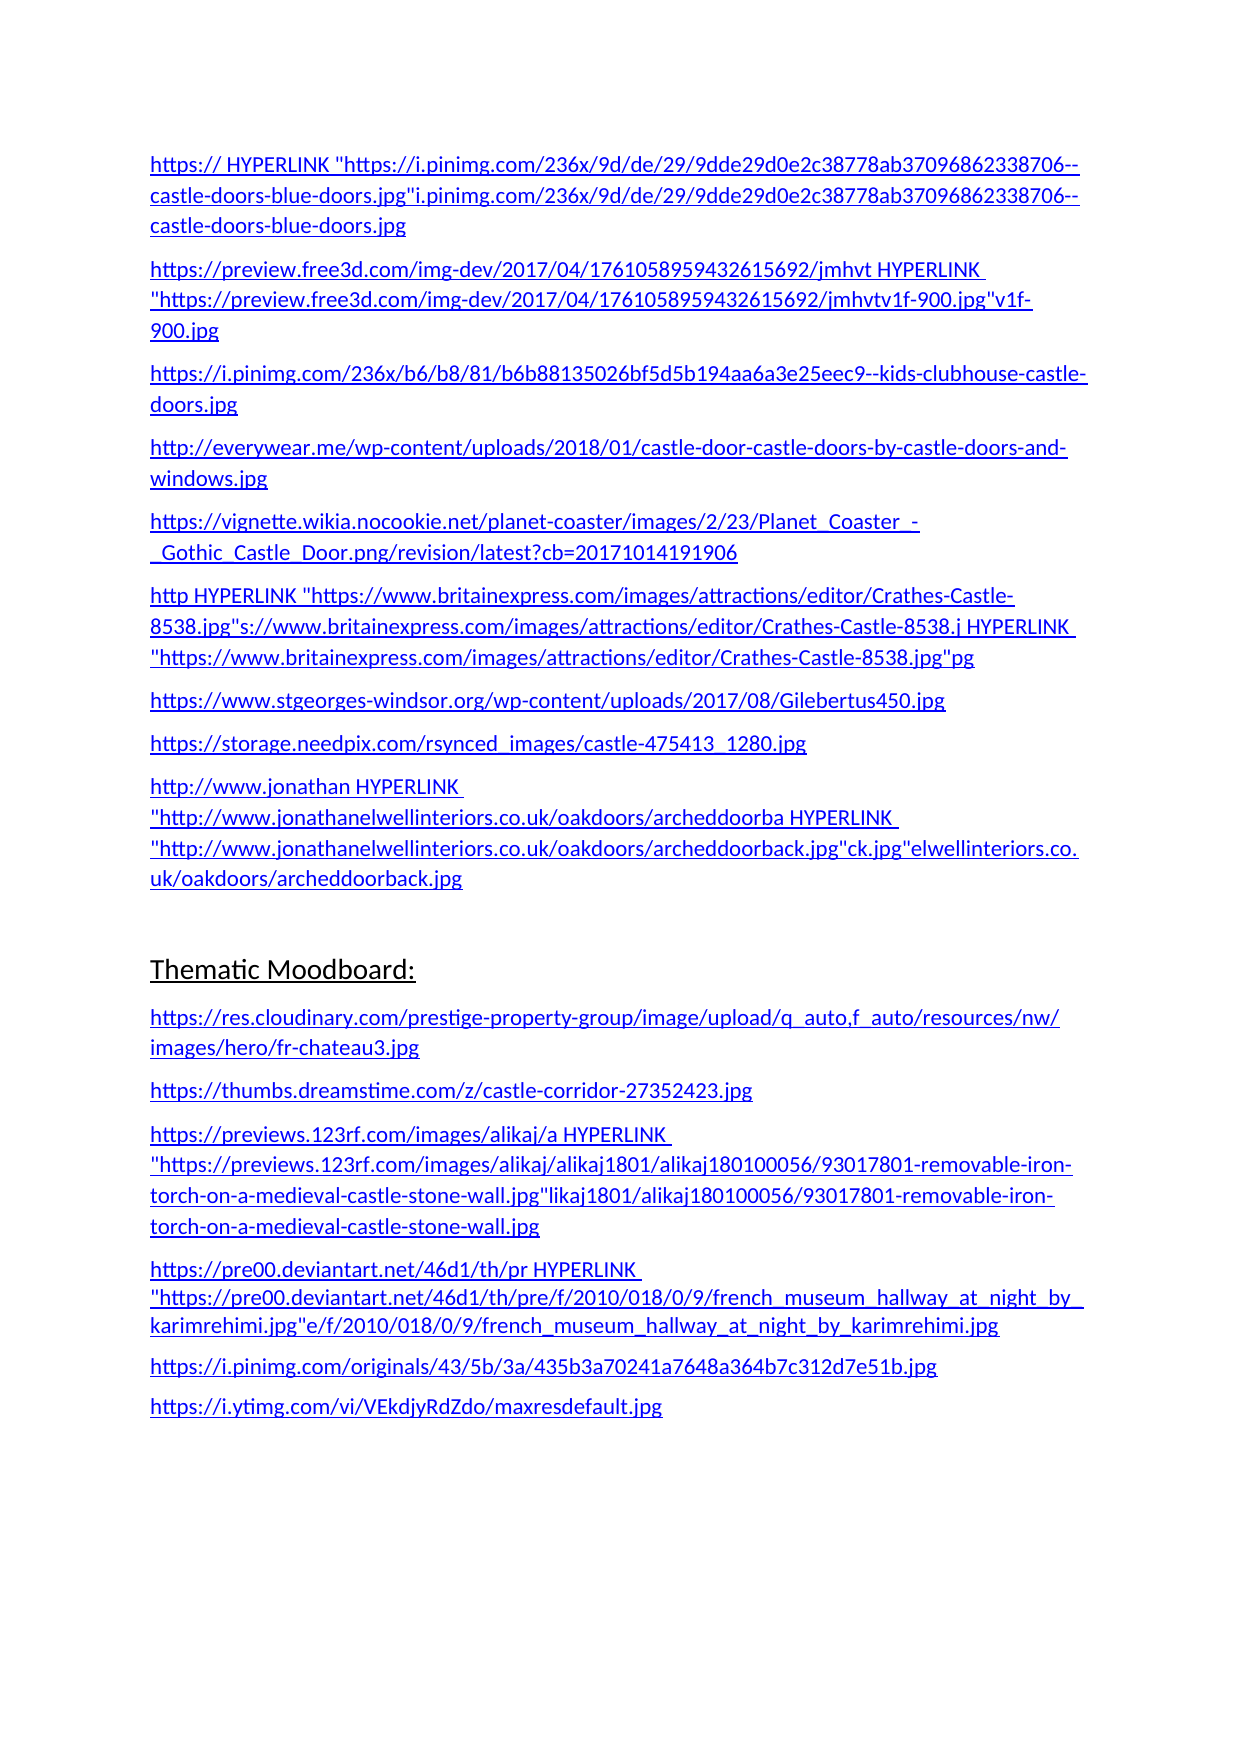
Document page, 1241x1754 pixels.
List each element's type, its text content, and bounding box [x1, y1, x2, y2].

text https://pre00.deviantart.net/46d1/th/pr HYPERLINK "https://pre00.deviantart.net/46d1/th/pre/f/2010/018/0/9/french_museum_hallway_at_night_by_karimrehimi.jpg"e/f/2010/018/0/9/french_museum_hallway_at_night_by_karimrehimi.jpg [150, 1255, 1090, 1339]
text http://everywear.me/wp-content/uploads/2018/01/castle-door-castle-doors-by-castle-doors-and-windows.jpg [150, 433, 1090, 492]
text https://i.pinimg.com/originals/43/5b/3a/435b3a70241a7648a364b7c312d7e51b.jpg [150, 1352, 1090, 1380]
text https://www.stgeorges-windsor.org/wp-content/uploads/2017/08/Gilebertus450.jpg [150, 686, 1090, 714]
text https://res.cloudinary.com/prestige-property-group/image/upload/q_auto,f_auto/resources/nw/images/hero/fr-chateau3.jpg [150, 1003, 1090, 1061]
text https://preview.free3d.com/img-dev/2017/04/1761058959432615692/jmhvt HYPERLINK "https://preview.free3d.com/img-dev/2017/04/1761058959432615692/jmhvtv1f-900.jpg"v1f-900.jpg [150, 255, 1090, 344]
text http HYPERLINK "https://www.britainexpress.com/images/attractions/editor/Crathes-Castle-8538.jpg"s://www.britainexpress.com/images/attractions/editor/Crathes-Castle-8538.j HYPERLINK "https://www.britainexpress.com/images/attractions/editor/Crathes-Castle-8538.jpg"pg [150, 581, 1090, 671]
text https://vignette.wikia.nocookie.net/planet-coaster/images/2/23/Planet_Coaster_-_Gothic_Castle_Door.png/revision/latest?cb=20171014191906 [150, 507, 1090, 566]
text https://previews.123rf.com/images/alikaj/a HYPERLINK "https://previews.123rf.com/images/alikaj/alikaj1801/alikaj180100056/93017801-removable-iron-torch-on-a-medieval-castle-stone-wall.jpg"likaj1801/alikaj180100056/93017801-removable-iron-torch-on-a-medieval-castle-stone-wall.jpg [150, 1120, 1090, 1240]
text https://thumbs.dreamstime.com/z/castle-corridor-27352423.jpg [150, 1077, 1090, 1105]
text https://i.ytimg.com/vi/VEkdjyRdZdo/maxresdefault.jpg [150, 1392, 1090, 1420]
text https://i.pinimg.com/236x/b6/b8/81/b6b88135026bf5d5b194aa6a3e25eec9--kids-clubhouse-castle-doors.jpg [150, 359, 1090, 418]
text Thematic Moodboard: [150, 951, 1090, 987]
text http://www.jonathan HYPERLINK "http://www.jonathanelwellinteriors.co.uk/oakdoors/archeddoorba HYPERLINK "http://www.jonathanelwellinteriors.co.uk/oakdoors/archeddoorback.jpg"ck.jpg"elwellinteriors.co.uk/oakdoors/archeddoorback.jpg [150, 772, 1090, 893]
text https://storage.needpix.com/rsynced_images/castle-475413_1280.jpg [150, 729, 1090, 757]
text https:// HYPERLINK "https://i.pinimg.com/236x/9d/de/29/9dde29d0e2c38778ab37096862338706--castle-doors-blue-doors.jpg"i.pinimg.com/236x/9d/de/29/9dde29d0e2c38778ab37096862338706--castle-doors-blue-doors.jpg [150, 150, 1090, 239]
